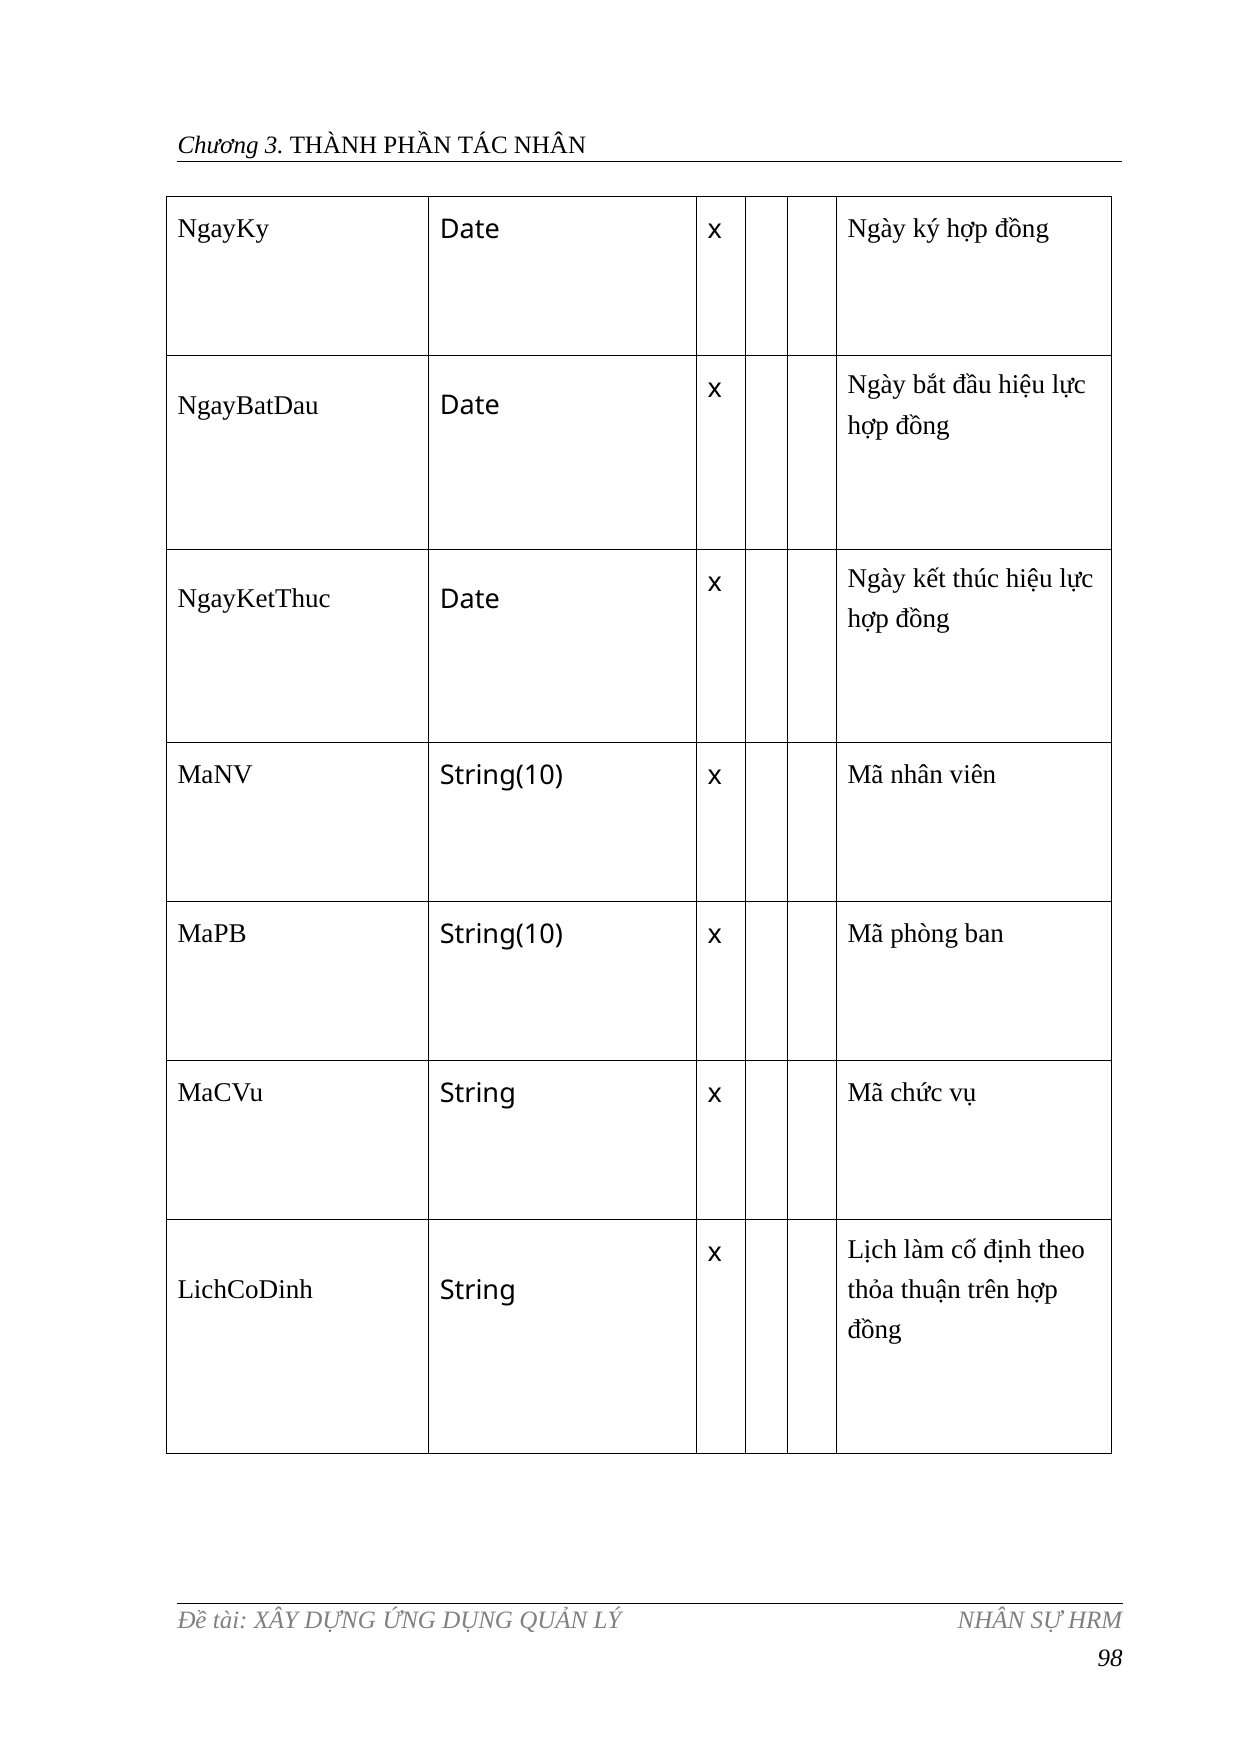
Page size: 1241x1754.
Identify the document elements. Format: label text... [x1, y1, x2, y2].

table_cell x [697, 902, 745, 1060]
table_cell NgayKetThuc [167, 550, 428, 742]
table_cell Date [429, 356, 696, 549]
table_cell [746, 1220, 787, 1453]
table_cell [788, 1220, 836, 1453]
table_cell [746, 197, 787, 355]
table_cell String(10) [429, 743, 696, 901]
table_cell Mã chức vụ [837, 1061, 1111, 1219]
table_cell x [697, 356, 745, 549]
table_cell Lịch làm cố định theo thỏa thuận trên hợp đồng [837, 1220, 1111, 1453]
table_cell [746, 743, 787, 901]
table_cell x [697, 743, 745, 901]
table_cell Mã nhân viên [837, 743, 1111, 901]
table_cell String(10) [429, 902, 696, 1060]
table_cell NgayBatDau [167, 356, 428, 549]
table_cell Mã phòng ban [837, 902, 1111, 1060]
table_cell x [697, 550, 745, 742]
table_cell [788, 197, 836, 355]
table_cell [746, 902, 787, 1060]
table_cell [788, 902, 836, 1060]
table_cell [746, 550, 787, 742]
table_cell String [429, 1220, 696, 1453]
table_cell Ngày kết thúc hiệu lực hợp đồng [837, 550, 1111, 742]
table_cell x [697, 197, 745, 355]
table_cell String [429, 1061, 696, 1219]
table_cell MaNV [167, 743, 428, 901]
table_cell MaCVu [167, 1061, 428, 1219]
table_cell [788, 356, 836, 549]
table_cell Date [429, 197, 696, 355]
table_cell Date [429, 550, 696, 742]
table_cell Ngày ký hợp đồng [837, 197, 1111, 355]
table_cell Ngày bắt đầu hiệu lực hợp đồng [837, 356, 1111, 549]
table_cell [788, 1061, 836, 1219]
table_cell NgayKy [167, 197, 428, 355]
table_cell [788, 550, 836, 742]
table_cell LichCoDinh [167, 1220, 428, 1453]
table_cell [746, 356, 787, 549]
table_cell MaPB [167, 902, 428, 1060]
table_cell [788, 743, 836, 901]
table_cell x [697, 1061, 745, 1219]
table_cell [746, 1061, 787, 1219]
table_cell x [697, 1220, 745, 1453]
